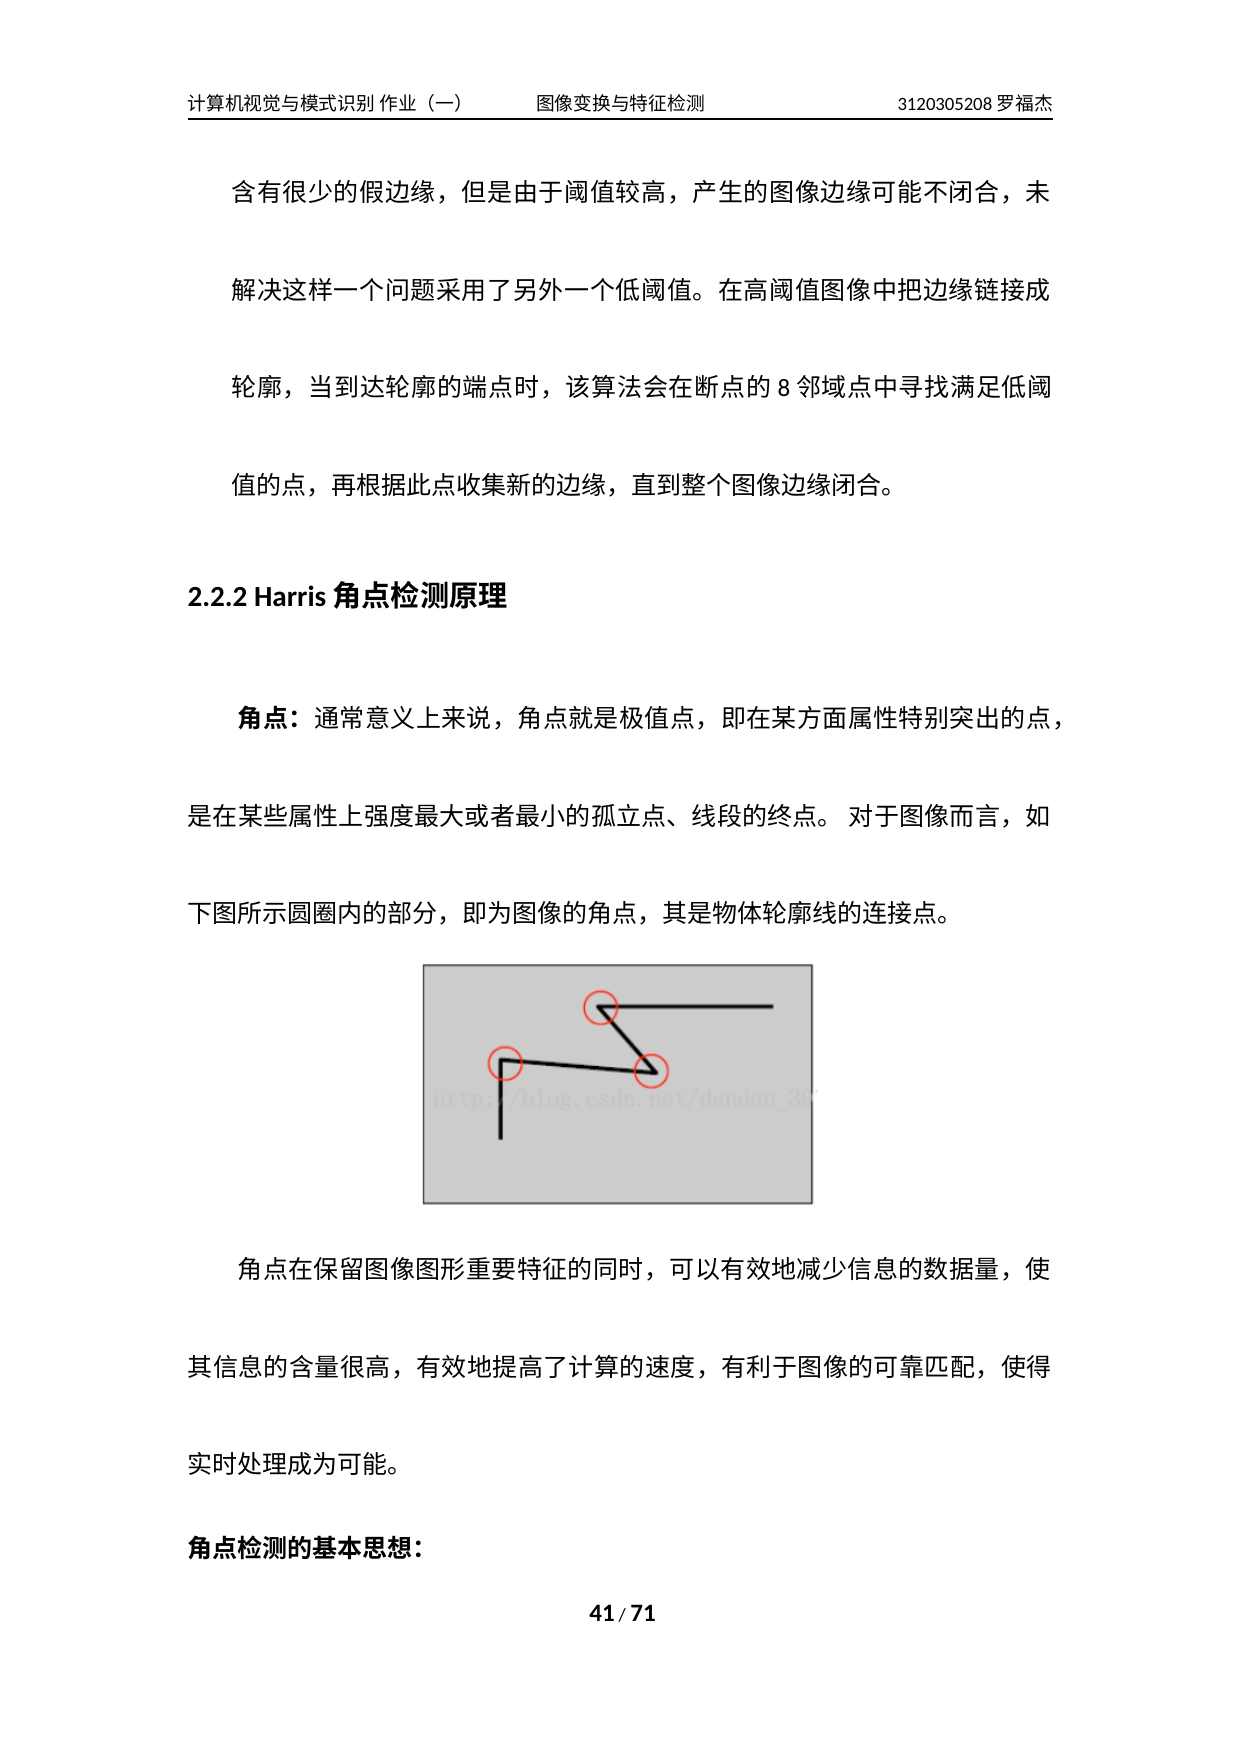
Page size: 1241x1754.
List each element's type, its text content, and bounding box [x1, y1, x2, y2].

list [187, 158, 1053, 516]
subtitle 2.2.2 Harris角点检测原理 [187, 561, 1053, 626]
text 角点检测的基本思想： [187, 1514, 1053, 1579]
text 角点：通常意义上来说，角点就是极值点，即在某方面属性特别突出的点，是在某些属性上强度最大或者最小的孤立点、线段的终点。 对于图像而言，如下图所示圆圈内的部分，即为图像的角点，其是物体轮廓线的连接点。 [187, 684, 1053, 944]
text 角点在保留图像图形重要特征的同时，可以有效地减少信息的数据量，使其信息的含量很高，有效地提高了计算的速度，有利于图像的可靠匹配，使得实时处理成为可能。 [187, 1236, 1053, 1496]
picture [422, 962, 818, 1207]
